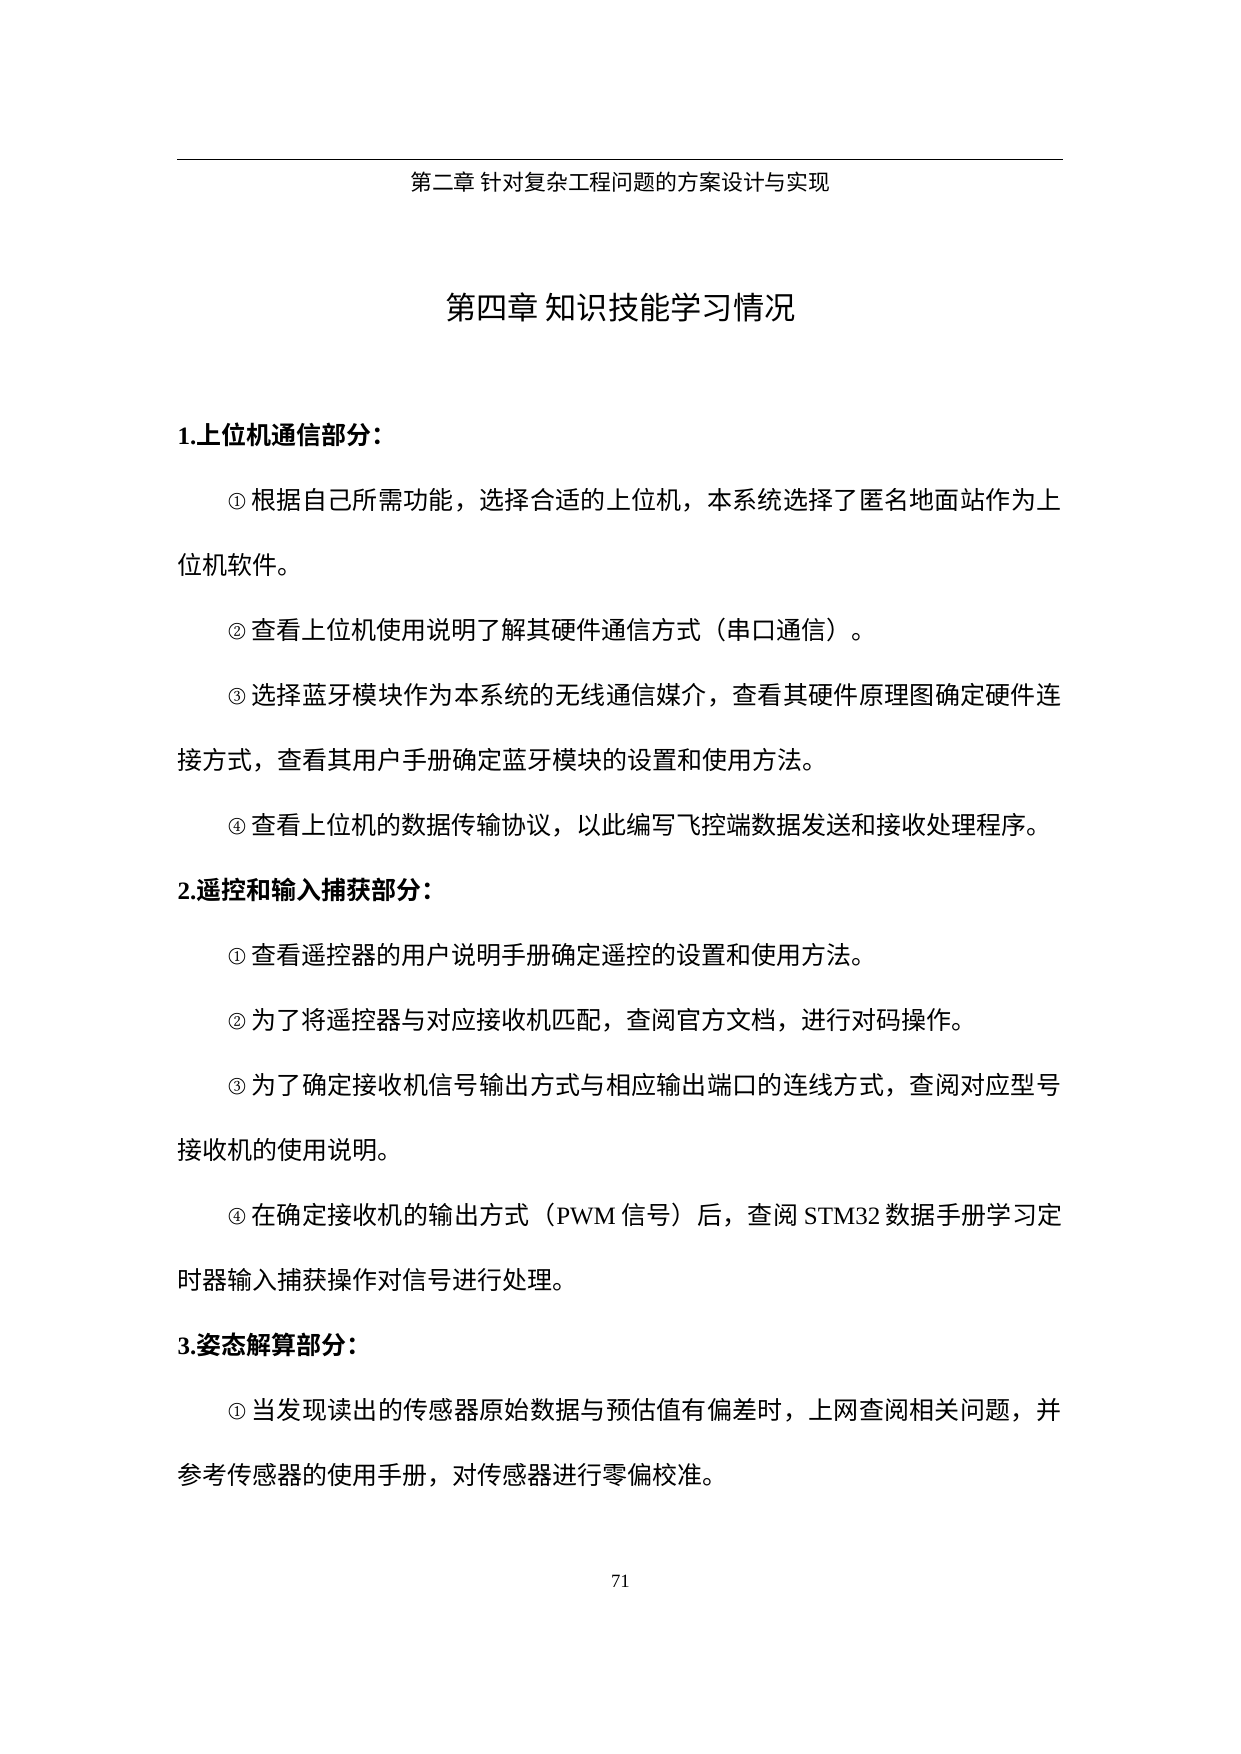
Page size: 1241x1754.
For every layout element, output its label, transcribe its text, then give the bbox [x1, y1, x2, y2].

text ①根据自己所需功能，选择合适的上位机，本系统选择了匿名地面站作为上位机软件。 [177, 466, 1063, 596]
subtitle 第四章 知识技能学习情况 [177, 273, 1063, 338]
text ①当发现读出的传感器原始数据与预估值有偏差时，上网查阅相关问题，并参考传感器的使用手册，对传感器进行零偏校准。 [177, 1376, 1063, 1506]
text ②为了将遥控器与对应接收机匹配，查阅官方文档，进行对码操作。 [177, 986, 1063, 1051]
text ③选择蓝牙模块作为本系统的无线通信媒介，查看其硬件原理图确定硬件连接方式，查看其用户手册确定蓝牙模块的设置和使用方法。 [177, 661, 1063, 791]
text ①查看遥控器的用户说明手册确定遥控的设置和使用方法。 [177, 921, 1063, 986]
text 1.上位机通信部分： [177, 401, 1063, 466]
text ③为了确定接收机信号输出方式与相应输出端口的连线方式，查阅对应型号接收机的使用说明。 [177, 1051, 1063, 1181]
text ④查看上位机的数据传输协议，以此编写飞控端数据发送和接收处理程序。 [177, 791, 1063, 856]
text 3.姿态解算部分： [177, 1311, 1063, 1376]
text 2.遥控和输入捕获部分： [177, 856, 1063, 921]
text ②查看上位机使用说明了解其硬件通信方式（串口通信）。 [177, 596, 1063, 661]
text ④在确定接收机的输出方式（PWM信号）后，查阅STM32数据手册学习定时器输入捕获操作对信号进行处理。 [177, 1181, 1063, 1311]
